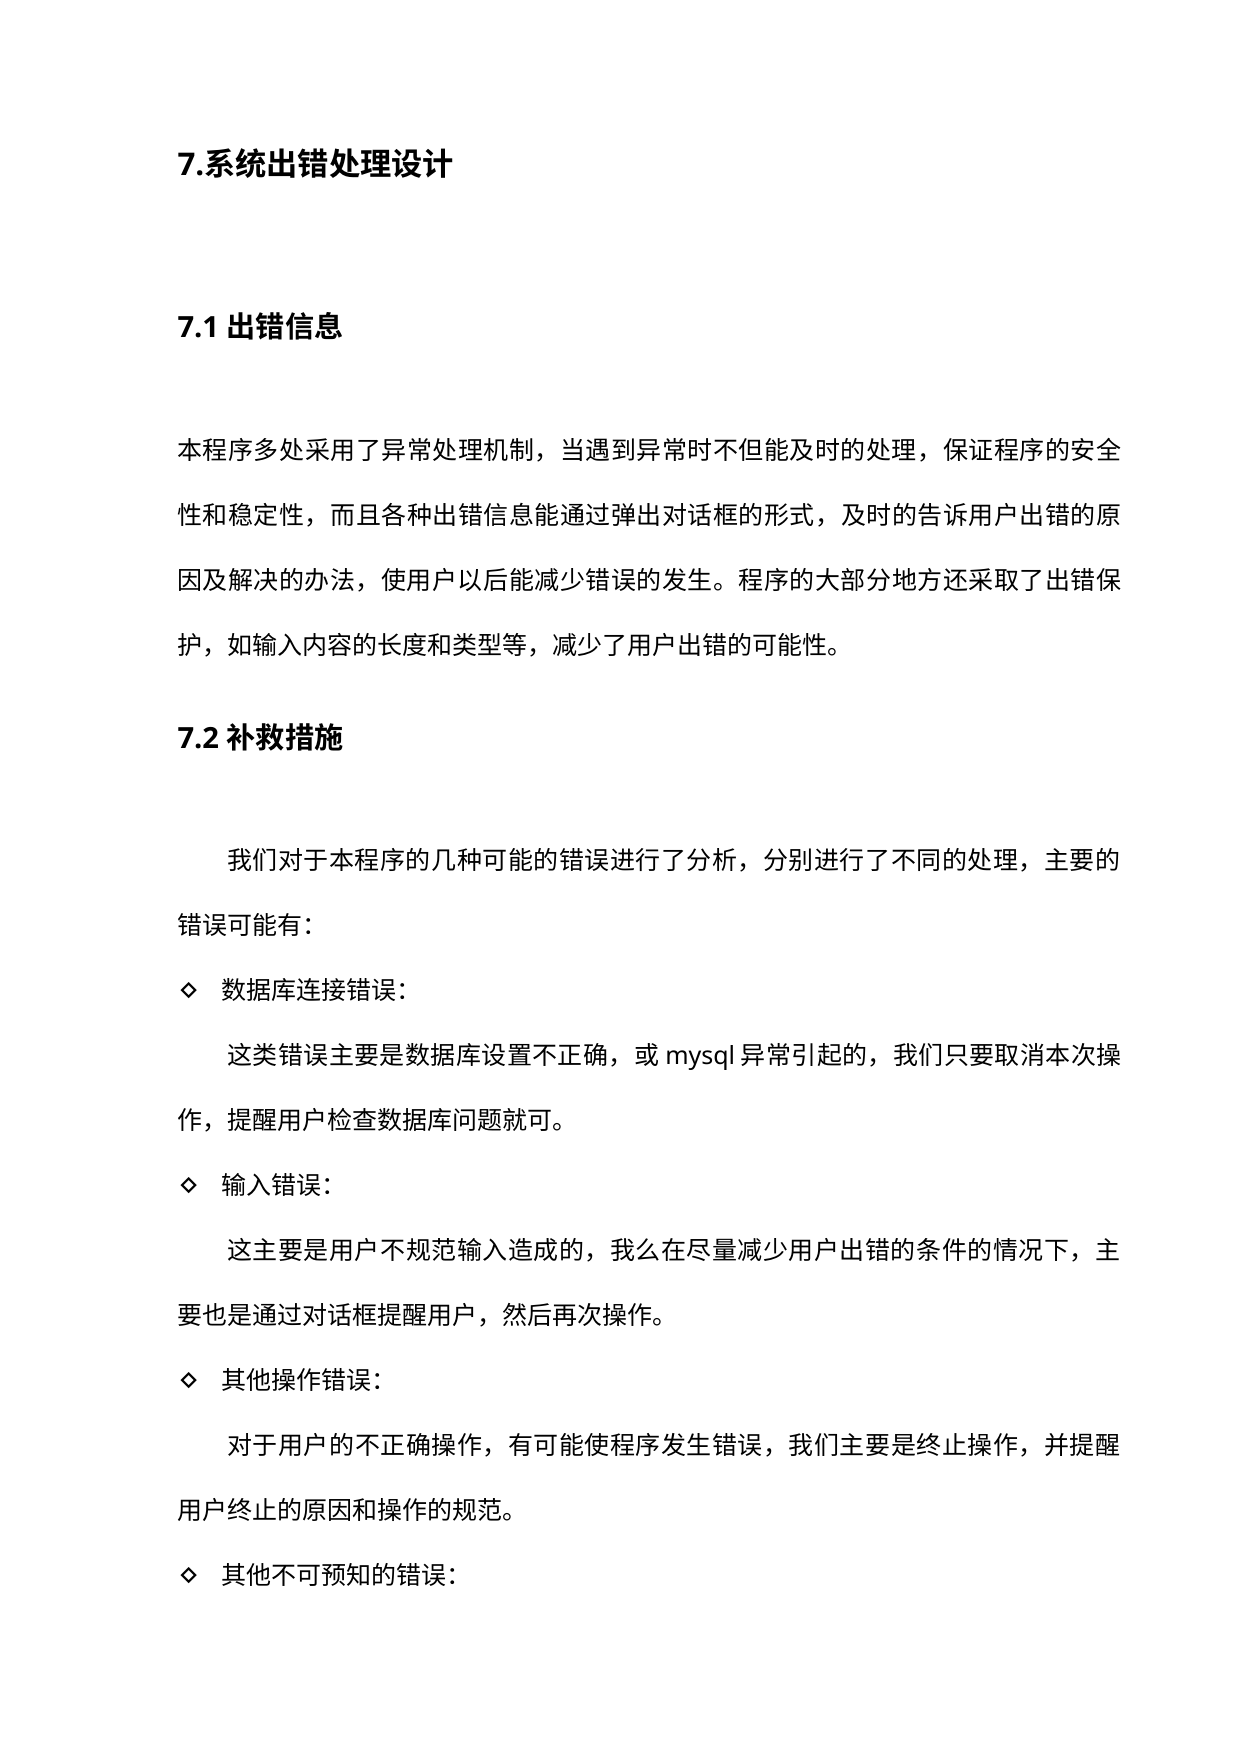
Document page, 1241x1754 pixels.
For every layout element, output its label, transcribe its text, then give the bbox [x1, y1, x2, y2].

list 输入错误： [177, 1151, 1122, 1216]
text 本程序多处采用了异常处理机制，当遇到异常时不但能及时的处理，保证程序的安全性和稳定性，而且各种出错信息能通过弹出对话框的形式，及时的告诉用户出错的原因及解决的办法，使用户以后能减少错误的发生。程序的大部分地方还采取了出错保护，如输入内容的长度和类型等，减少了用户出错的可能性。 [177, 416, 1122, 676]
list 数据库连接错误： [177, 956, 1122, 1021]
text 我们对于本程序的几种可能的错误进行了分析，分别进行了不同的处理，主要的错误可能有： [177, 826, 1122, 956]
subtitle 7.1 出错信息 [177, 293, 1122, 358]
text 这主要是用户不规范输入造成的，我么在尽量减少用户出错的条件的情况下，主要也是通过对话框提醒用户，然后再次操作。 [177, 1216, 1122, 1346]
subtitle 7.2 补救措施 [177, 703, 1122, 768]
text 对于用户的不正确操作，有可能使程序发生错误，我们主要是终止操作，并提醒用户终止的原因和操作的规范。 [177, 1411, 1122, 1541]
list 其他操作错误： [177, 1346, 1122, 1411]
subtitle 7.系统出错处理设计 [177, 129, 1122, 194]
text 这类错误主要是数据库设置不正确，或mysql异常引起的，我们只要取消本次操作，提醒用户检查数据库问题就可。 [177, 1021, 1122, 1151]
list 其他不可预知的错误： [177, 1541, 1122, 1606]
